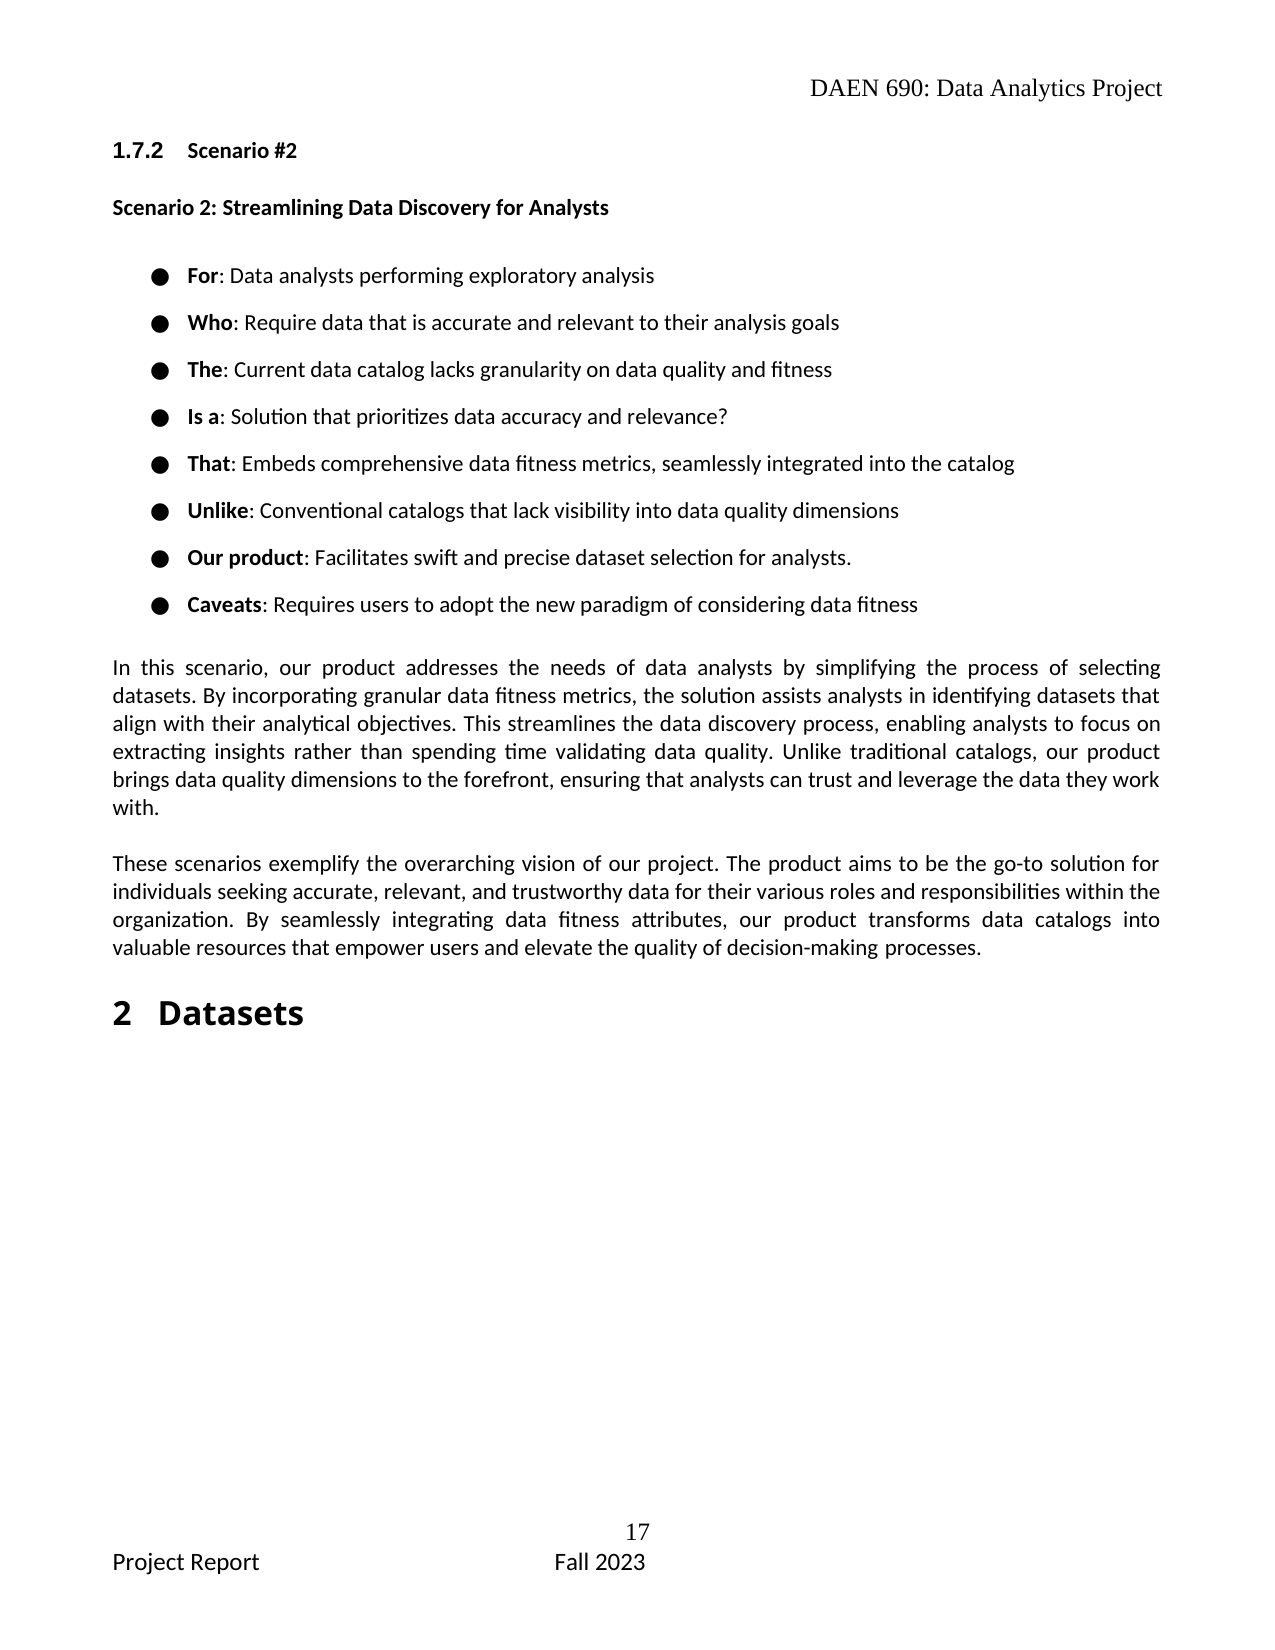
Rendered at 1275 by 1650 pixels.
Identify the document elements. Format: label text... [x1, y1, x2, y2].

list That: Embeds comprehensive data fitness metrics, seamlessly integrated into the catalog [150, 437, 1162, 484]
text Scenario 2: Streamlining Data Discovery for Analysts [112, 193, 1162, 221]
list Unlike: Conventional catalogs that lack visibility into data quality dimensions [150, 484, 1162, 531]
list Who: Require data that is accurate and relevant to their analysis goals [150, 296, 1162, 343]
subtitle Datasets [112, 989, 1162, 1035]
list Caveats: Requires users to adopt the new paradigm of considering data fitness [150, 578, 1162, 625]
list Is a: Solution that prioritizes data accuracy and relevance? [150, 390, 1162, 437]
text In this scenario, our product addresses the needs of data analysts by simplifying the process of selecting datasets. By incorporating granular data fitness metrics, the solution assists analysts in identifying datasets that align with their analytical objectives. This streamlines the data discovery process, enabling analysts to focus on extracting insights rather than spending time validating data quality. Unlike traditional catalogs, our product brings data quality dimensions to the forefront, ensuring that analysts can trust and leverage the data they work with. [112, 653, 1162, 821]
list The: Current data catalog lacks granularity on data quality and fitness [150, 343, 1162, 390]
subtitle Scenario #2 [112, 137, 1162, 164]
list Our product: Facilitates swift and precise dataset selection for analysts. [150, 531, 1162, 578]
text These scenarios exemplify the overarching vision of our project. The product aims to be the go-to solution for individuals seeking accurate, relevant, and trustworthy data for their various roles and responsibilities within the organization. By seamlessly integrating data fitness attributes, our product transforms data catalogs into valuable resources that empower users and elevate the quality of decision-making processes. [112, 849, 1162, 961]
list For: Data analysts performing exploratory analysis [150, 249, 1162, 296]
